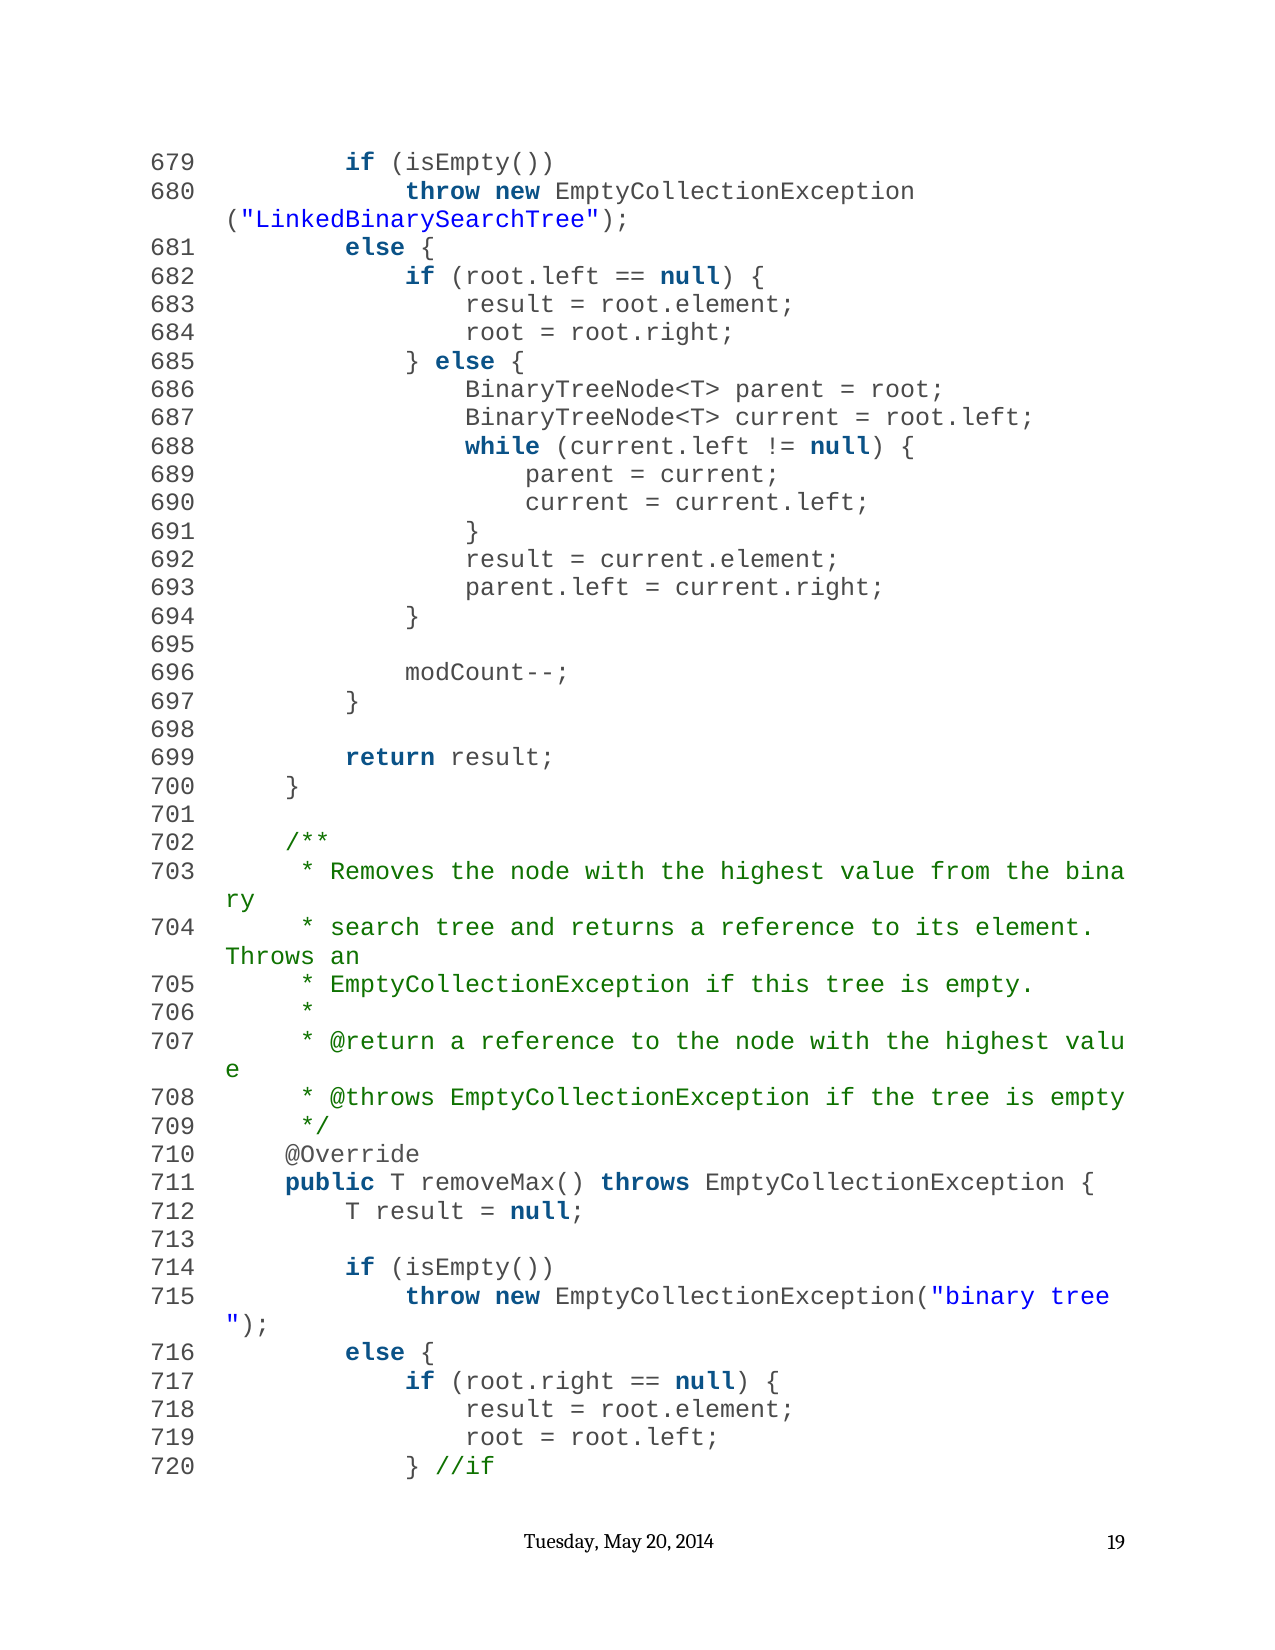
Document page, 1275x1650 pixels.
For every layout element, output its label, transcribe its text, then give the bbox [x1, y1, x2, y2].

list root = root.right; [150, 320, 1125, 348]
list parent = current; [150, 462, 1125, 490]
list result = root.element; [150, 1397, 1125, 1425]
list * search tree and returns a reference to its element. Throws an [150, 915, 1125, 972]
list * @return a reference to the node with the highest value [150, 1028, 1125, 1085]
list /** [150, 830, 1125, 858]
list } [150, 773, 1125, 802]
list result = root.element; [150, 292, 1125, 320]
list } [150, 603, 1125, 632]
list * Removes the node with the highest value from the binary [150, 858, 1125, 915]
list public T removeMax() throws EmptyCollectionException { [150, 1170, 1125, 1198]
list } //if [150, 1453, 1125, 1482]
list else { [150, 1340, 1125, 1368]
list throw new EmptyCollectionException("binary tree"); [150, 1283, 1125, 1340]
list */ [150, 1113, 1125, 1142]
list } else { [150, 348, 1125, 377]
list throw new EmptyCollectionException("LinkedBinarySearchTree"); [150, 178, 1125, 235]
list BinaryTreeNode<T> parent = root; [150, 377, 1125, 405]
list * [150, 1000, 1125, 1028]
list @Override [150, 1142, 1125, 1170]
list else { [150, 235, 1125, 263]
list } [150, 518, 1125, 547]
list * EmptyCollectionException if this tree is empty. [150, 972, 1125, 1000]
list result = current.element; [150, 547, 1125, 575]
list if (root.left == null) { [150, 263, 1125, 292]
list BinaryTreeNode<T> current = root.left; [150, 405, 1125, 433]
list current = current.left; [150, 490, 1125, 518]
list while (current.left != null) { [150, 433, 1125, 462]
list return result; [150, 745, 1125, 773]
list T result = null; [150, 1198, 1125, 1227]
list if (root.right == null) { [150, 1368, 1125, 1397]
list } [150, 688, 1125, 717]
list root = root.left; [150, 1425, 1125, 1453]
list parent.left = current.right; [150, 575, 1125, 603]
list * @throws EmptyCollectionException if the tree is empty [150, 1085, 1125, 1113]
list if (isEmpty()) [150, 150, 1125, 178]
list modCount--; [150, 660, 1125, 688]
list if (isEmpty()) [150, 1255, 1125, 1283]
